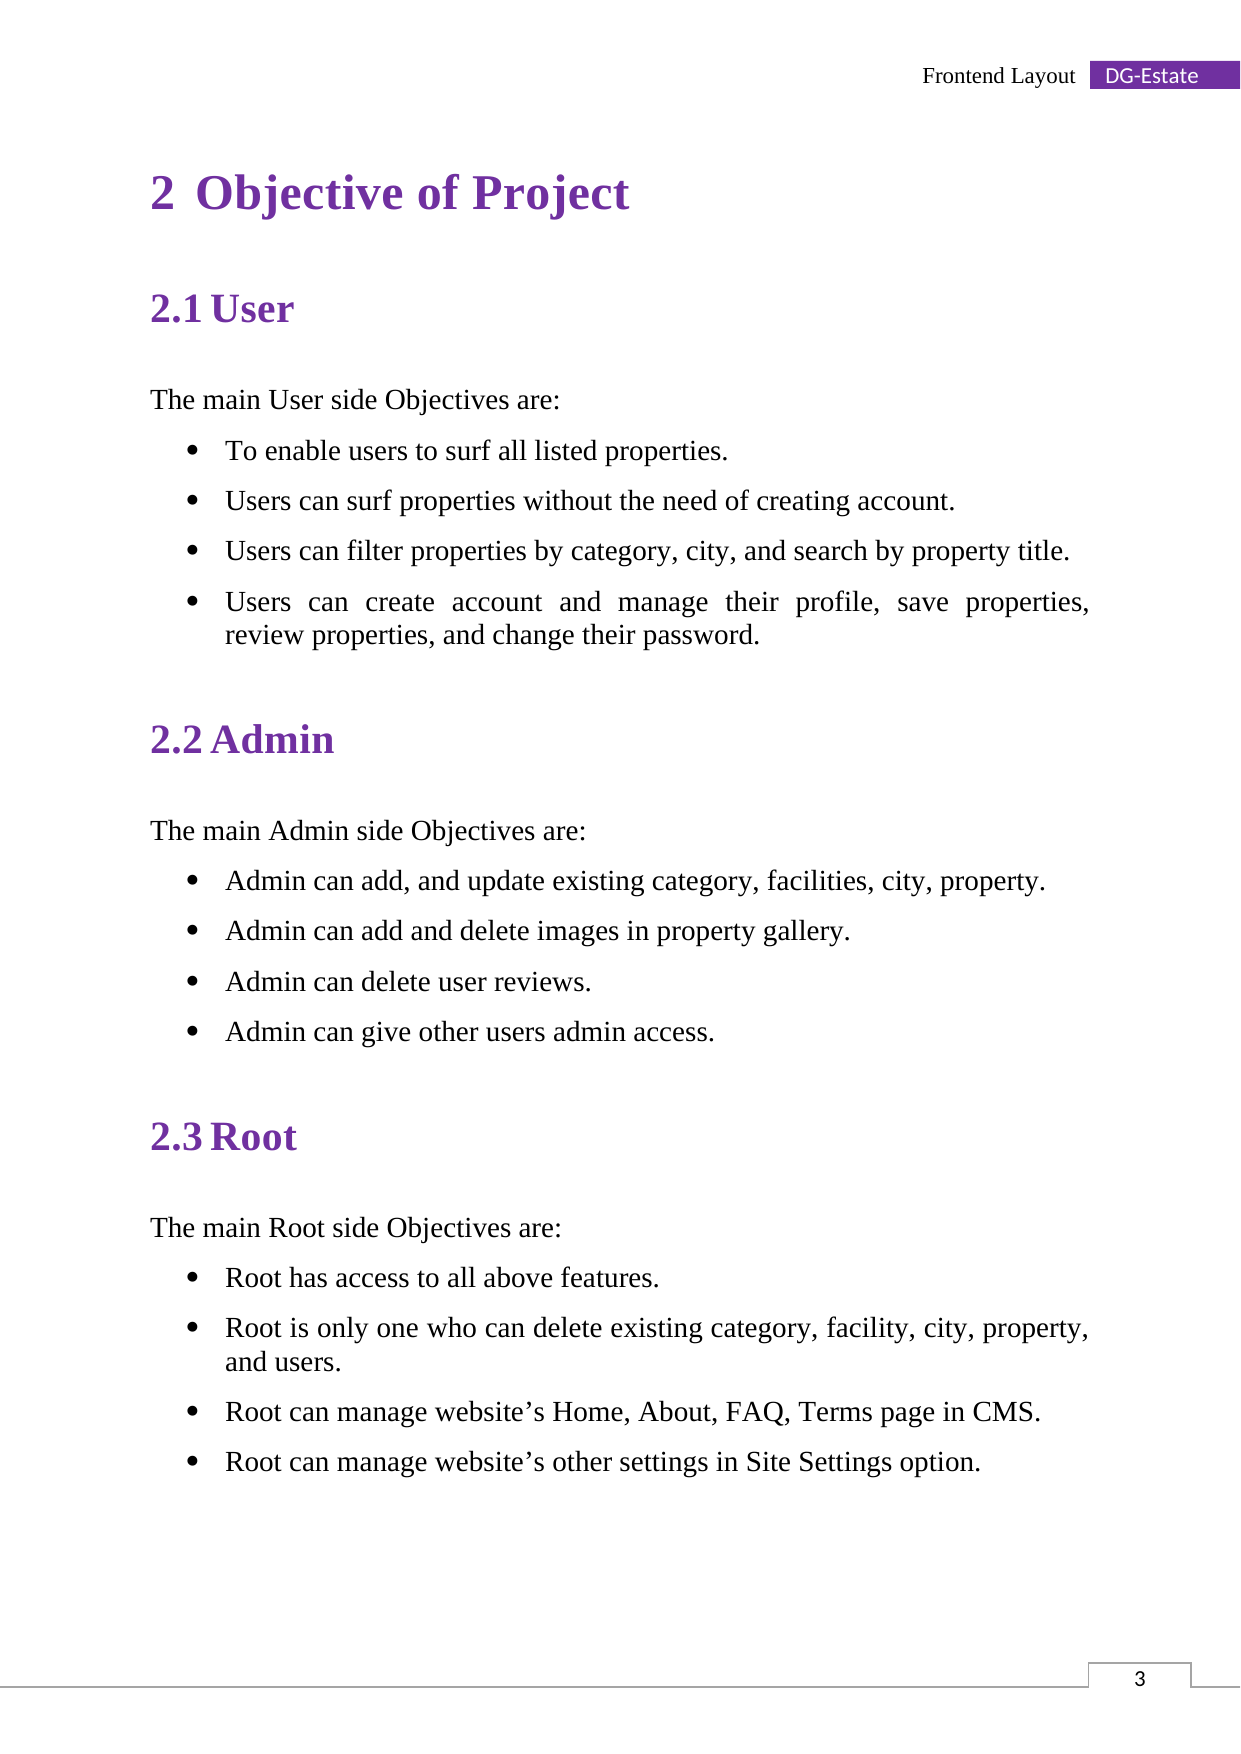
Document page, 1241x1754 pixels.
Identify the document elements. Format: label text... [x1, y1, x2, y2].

subtitle Admin [150, 714, 1090, 762]
list Admin can add and delete images in property gallery. [187, 913, 1090, 947]
list Root is only one who can delete existing category, facility, city, property, and users. [187, 1310, 1090, 1377]
text The main Root side Objectives are: [150, 1210, 1090, 1243]
list Admin can add, and update existing category, facilities, city, property. [187, 863, 1090, 897]
subtitle Root [150, 1111, 1090, 1159]
list Users can create account and manage their profile, save properties, review properties, and change their password. [187, 584, 1090, 651]
text The main Admin side Objectives are: [150, 813, 1090, 846]
list Admin can delete user reviews. [187, 964, 1090, 997]
list Admin can give other users admin access. [187, 1014, 1090, 1048]
list Users can filter properties by category, city, and search by property title. [187, 533, 1090, 567]
text The main User side Objectives are: [150, 382, 1090, 416]
list Users can surf properties without the need of creating account. [187, 483, 1090, 517]
list Root has access to all above features. [187, 1260, 1090, 1294]
subtitle Objective of Project [150, 162, 1090, 220]
subtitle User [150, 284, 1090, 332]
list Root can manage website’s other settings in Site Settings option. [187, 1444, 1090, 1478]
list Root can manage website’s Home, About, FAQ, Terms page in CMS. [187, 1394, 1090, 1428]
list To enable users to surf all listed properties. [187, 433, 1090, 466]
